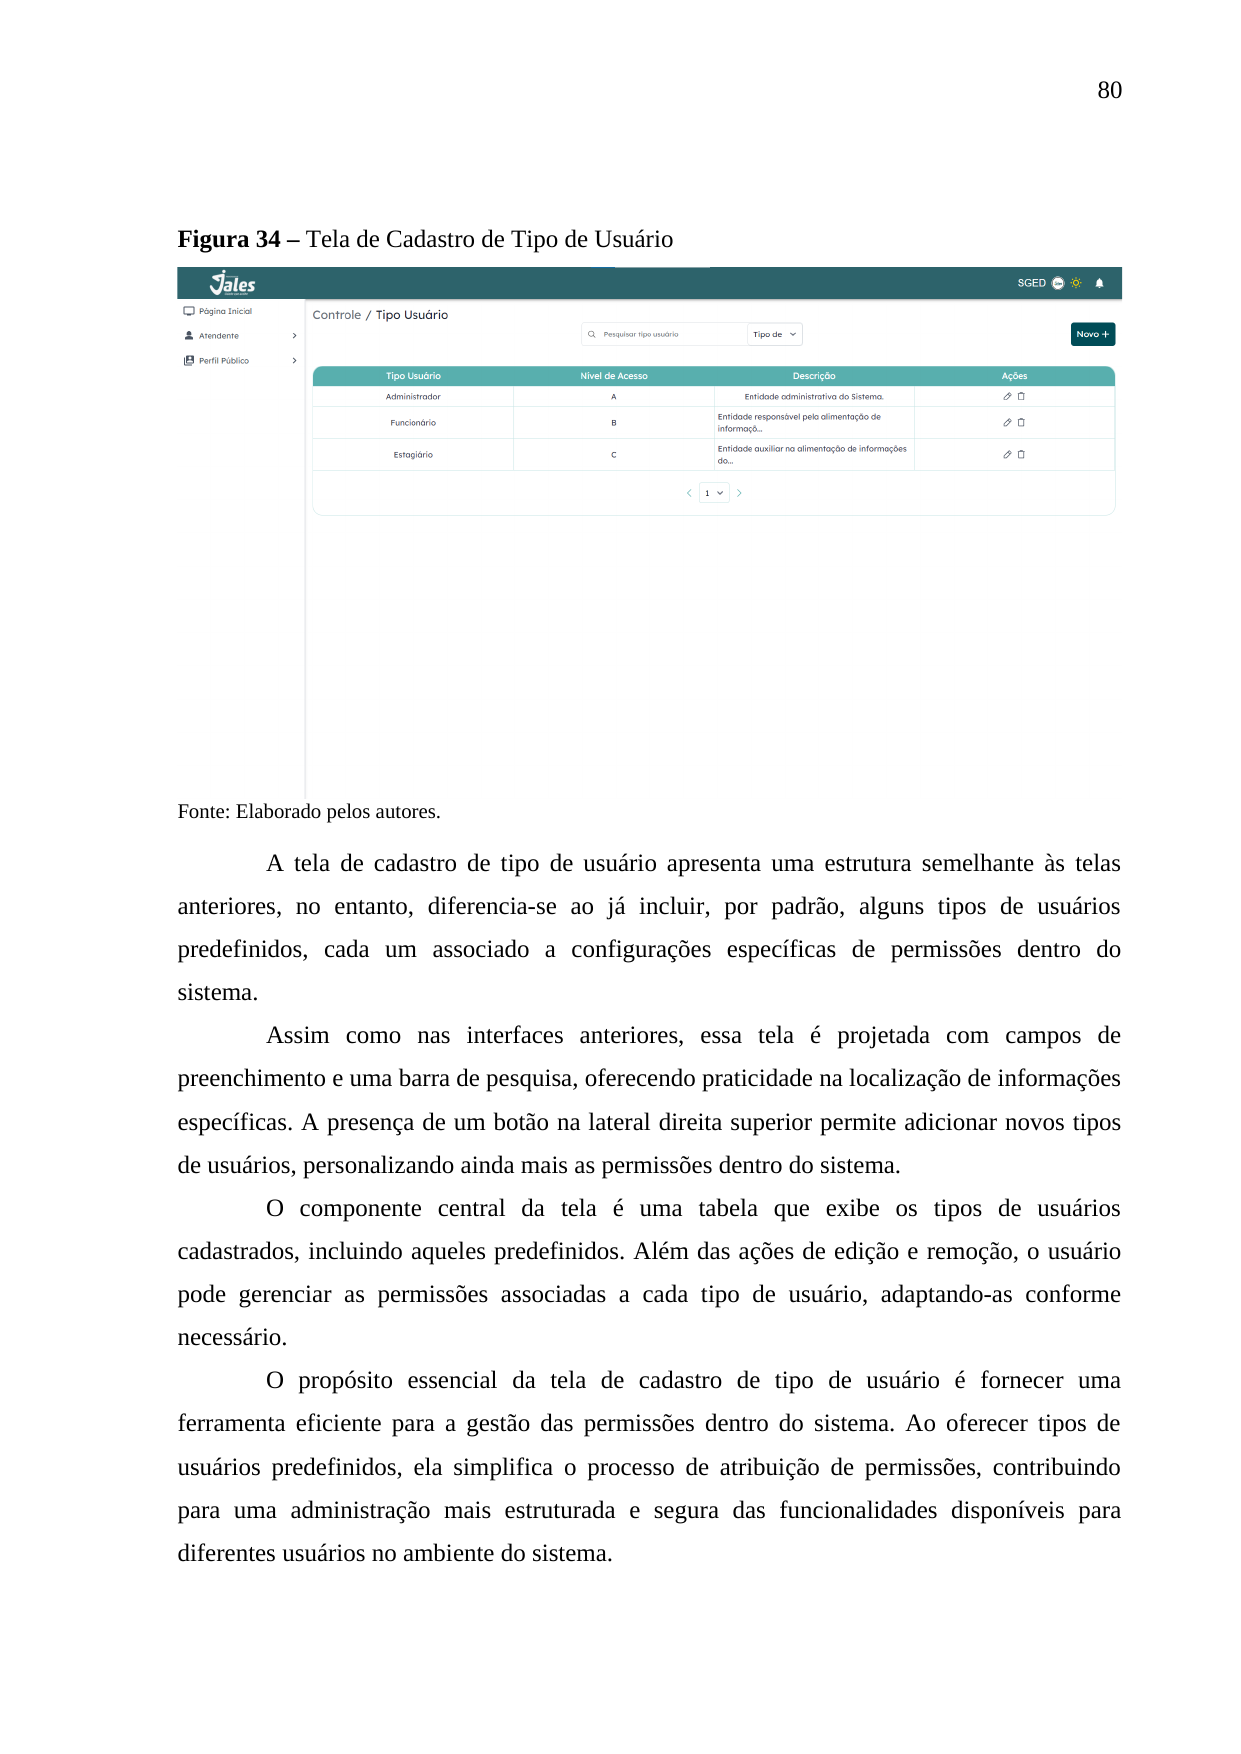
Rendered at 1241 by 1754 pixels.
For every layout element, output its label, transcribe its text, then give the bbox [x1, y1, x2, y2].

text A tela de cadastro de tipo de usuário apresenta uma estrutura semelhante às telas anteriores, no entanto, diferencia-se ao já incluir, por padrão, alguns tipos de usuários predefinidos, cada um associado a configurações específicas de permissões dentro do sistema. [177, 848, 1122, 1006]
text Fonte: Elaborado pelos autores. [177, 799, 1122, 823]
text O componente central da tela é uma tabela que exibe os tipos de usuários cadastrados, incluindo aqueles predefinidos. Além das ações de edição e remoção, o usuário pode gerenciar as permissões associadas a cada tipo de usuário, adaptando-as conforme necessário. [177, 1193, 1122, 1351]
picture [177, 267, 1123, 799]
text Assim como nas interfaces anteriores, essa tela é projetada com campos de preenchimento e uma barra de pesquisa, oferecendo praticidade na localização de informações específicas. A presença de um botão na lateral direita superior permite adicionar novos tipos de usuários, personalizando ainda mais as permissões dentro do sistema. [177, 1020, 1122, 1178]
text O propósito essencial da tela de cadastro de tipo de usuário é fornecer uma ferramenta eficiente para a gestão das permissões dentro do sistema. Ao oferecer tipos de usuários predefinidos, ela simplifica o processo de atribuição de permissões, contribuindo para uma administração mais estruturada e segura das funcionalidades disponíveis para diferentes usuários no ambiente do sistema. [177, 1365, 1122, 1567]
